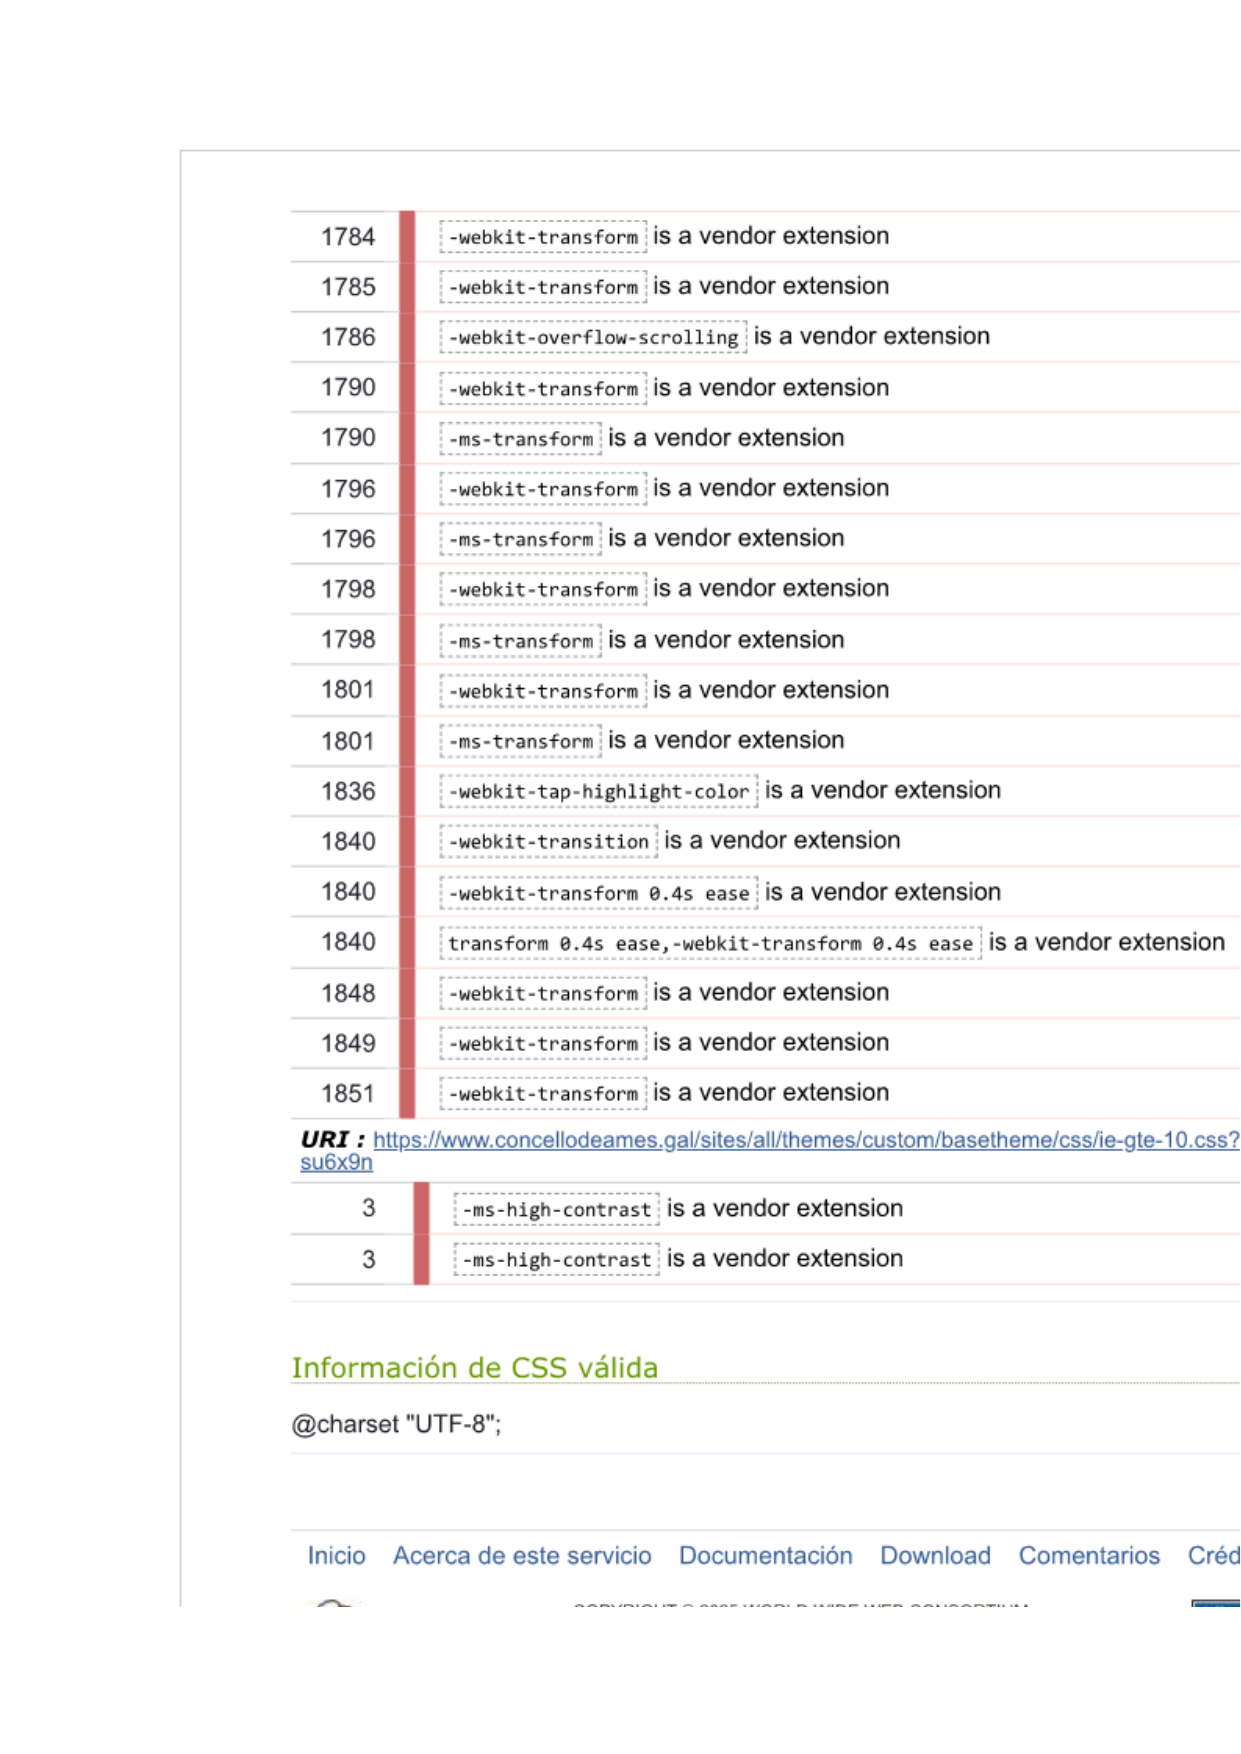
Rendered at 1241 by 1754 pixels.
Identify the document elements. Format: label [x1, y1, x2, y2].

picture [177, 147, 1241, 1607]
